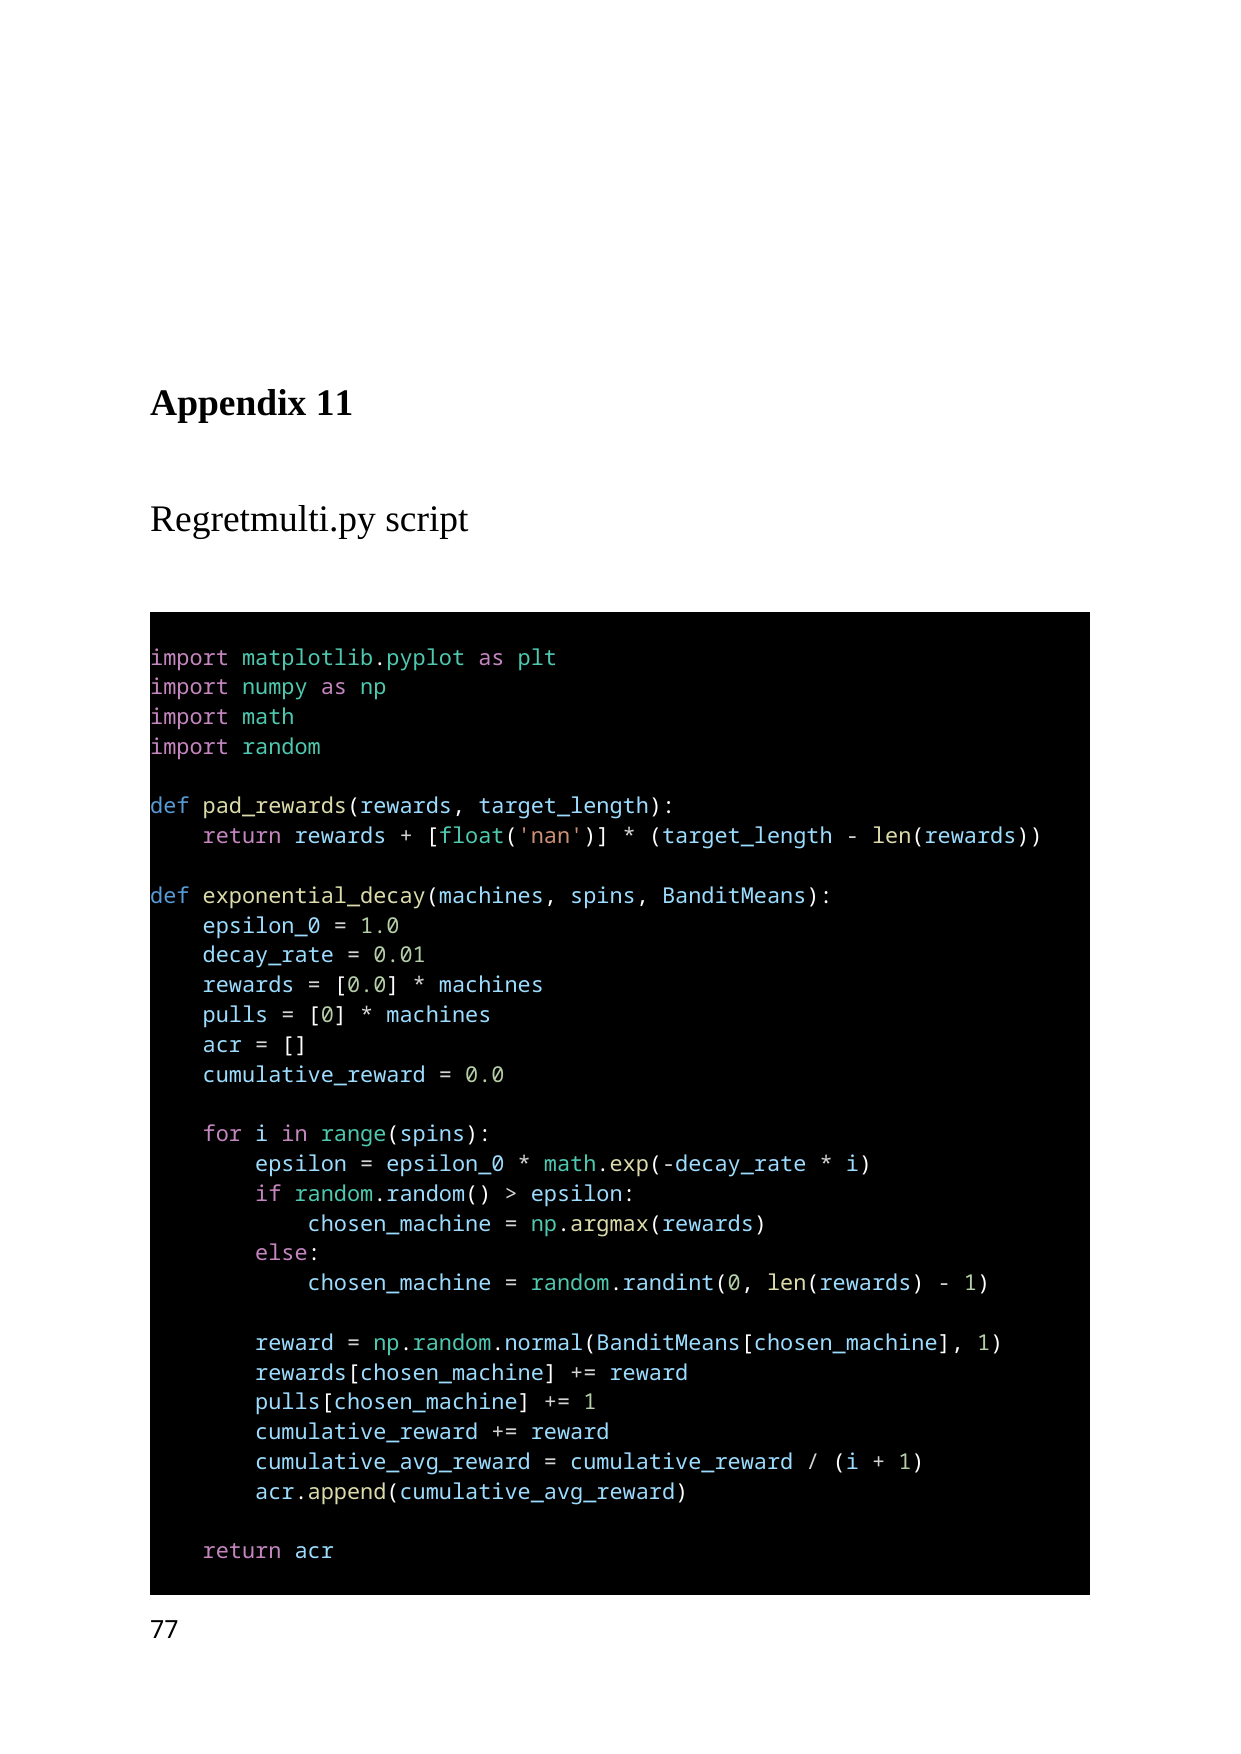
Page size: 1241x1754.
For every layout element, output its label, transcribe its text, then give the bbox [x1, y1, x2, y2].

text cumulative_reward += reward [150, 1416, 1090, 1446]
text decay_rate = 0.01 [150, 939, 1090, 969]
text import math [150, 701, 1090, 731]
text for i in range(spins): [150, 1118, 1090, 1148]
text rewards = [0.0] * machines [150, 969, 1090, 999]
text pulls[chosen_machine] += 1 [150, 1386, 1090, 1416]
text if random.random() > epsilon: [150, 1178, 1090, 1207]
text pulls = [0] * machines [150, 999, 1090, 1029]
text chosen_machine = random.randint(0, len(rewards) - 1) [150, 1267, 1090, 1297]
text Regretmulti.py script [150, 496, 1090, 539]
text acr = [] [150, 1029, 1090, 1058]
text epsilon_0 = 1.0 [150, 909, 1090, 939]
text cumulative_avg_reward = cumulative_reward / (i + 1) [150, 1446, 1090, 1476]
text cumulative_reward = 0.0 [150, 1058, 1090, 1088]
text def exponential_decay(machines, spins, BanditMeans): [150, 880, 1090, 909]
text def pad_rewards(rewards, target_length): [150, 790, 1090, 820]
text epsilon = epsilon_0 * math.exp(-decay_rate * i) [150, 1148, 1090, 1178]
text chosen_machine = np.argmax(rewards) [150, 1207, 1090, 1237]
text reward = np.random.normal(BanditMeans[chosen_machine], 1) [150, 1327, 1090, 1356]
text else: [150, 1237, 1090, 1267]
text import matplotlib.pyplot as plt [150, 641, 1090, 671]
text acr.append(cumulative_avg_reward) [150, 1476, 1090, 1505]
text import numpy as np [150, 671, 1090, 701]
text rewards[chosen_machine] += reward [150, 1356, 1090, 1386]
text return acr [150, 1535, 1090, 1565]
text import random [150, 731, 1090, 761]
text Appendix 11 [150, 381, 1090, 424]
text return rewards + [float('nan')] * (target_length - len(rewards)) [150, 820, 1090, 850]
